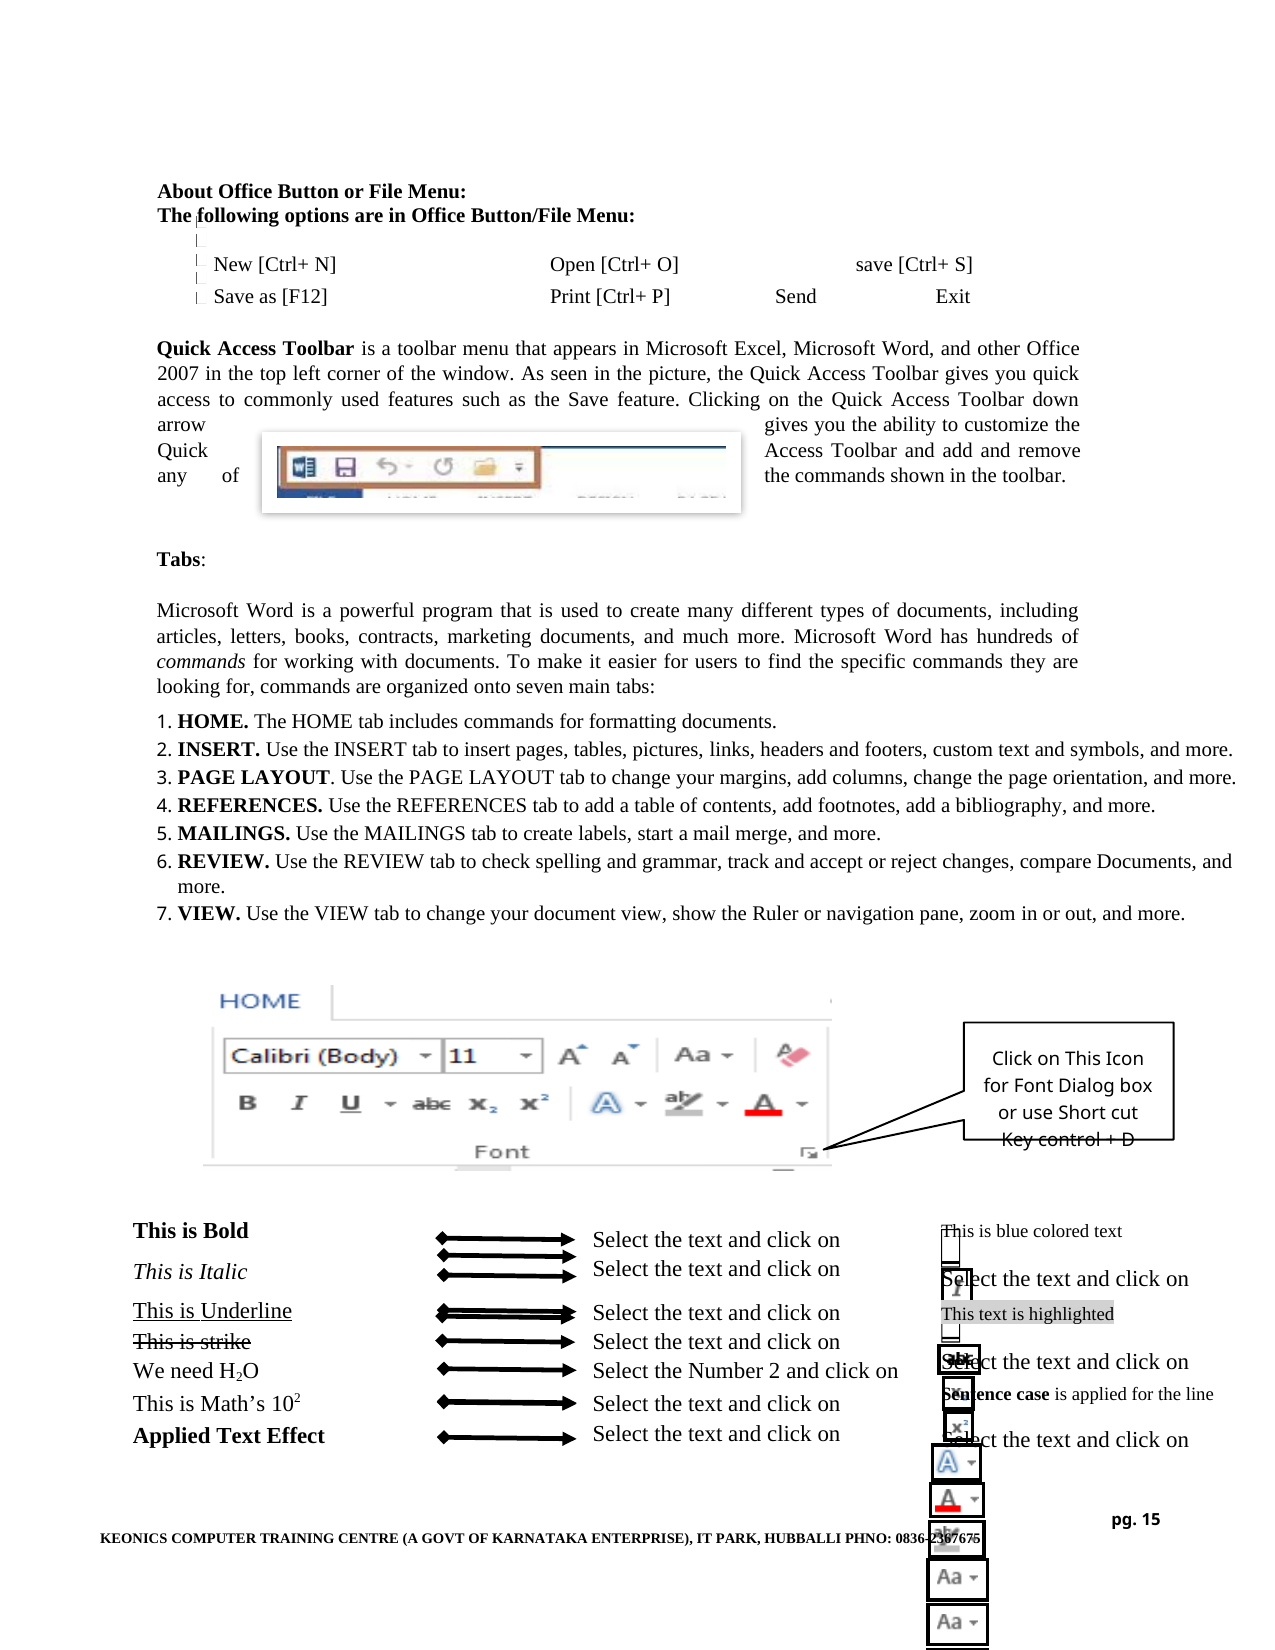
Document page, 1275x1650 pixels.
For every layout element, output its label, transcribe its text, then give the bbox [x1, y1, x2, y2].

text Applied Text Effect Select the text and click on [133, 1420, 903, 1448]
list MAILINGS. Use the MAILINGS tab to create labels, start a mail merge, and more. [156, 820, 1246, 846]
text New [Ctrl+ N] Open [Ctrl+ O] save [Ctrl+ S] [138, 230, 1103, 276]
list REFERENCES. Use the REFERENCES tab to add a table of contents, add footnotes, add a bibliography, and more. [156, 792, 1246, 818]
text This is Math’s 102 Select the text and click on [133, 1390, 903, 1416]
text This is strike Select the text and click on [133, 1328, 903, 1354]
text This is Underline Select the text and click on [133, 1297, 903, 1325]
picture [196, 292, 207, 304]
text Sentence case is applied for the line Select the text and click on [941, 1383, 1246, 1458]
picture [937, 1569, 978, 1586]
text Tabs: Microsoft Word is a powerful program that is used to create many different types of documents, including articles, letters, books, contracts, marketing documents, and much more. Microsoft Word has hundreds of commands for working with documents. To make it easier for users to find the specific commands they are looking for, commands are organized onto seven main tabs: [156, 522, 1080, 698]
text This is Bold Select the text and click on [133, 1218, 903, 1252]
list VIEW. Use the VIEW tab to change your document view, show the Ruler or navigation pane, zoom in or out, and more. [156, 900, 1246, 926]
text We need H2O Select the Number 2 and click on [133, 1357, 903, 1384]
picture [277, 446, 726, 498]
subtitle About Office Button or File Menu: [157, 179, 1246, 203]
picture [203, 985, 832, 1171]
list PAGE LAYOUT. Use the PAGE LAYOUT tab to change your margins, add columns, change the page orientation, and more. [156, 764, 1246, 790]
picture [196, 234, 207, 247]
text Quick Access Toolbar is a toolbar menu that appears in Microsoft Excel, Microsoft Word, and other Office 2007 in the top left corner of the window. As seen in the picture, the Quick Access Toolbar gives you quick access to commonly used features such as the Save feature. Clicking on the Quick Access Toolbar down arrow gives you the ability to customize the Quick Access Toolbar and add and remove any of the commands shown in the toolbar. [156, 336, 1081, 487]
text This text is highlighted Select the text and click on [941, 1300, 1246, 1374]
list REVIEW. Use the REVIEW tab to check spelling and grammar, track and accept or reject changes, compare Documents, and more. [156, 848, 1246, 898]
picture [196, 216, 207, 228]
picture [196, 272, 207, 284]
text The following options are in Office Button/File Menu: [100, 203, 1103, 227]
picture [935, 1449, 976, 1476]
picture [935, 1489, 979, 1514]
picture [937, 1614, 978, 1631]
list HOME. The HOME tab includes commands for formatting documents. [156, 708, 1246, 734]
list INSERT. Use the INSERT tab to insert pages, tables, pictures, links, headers and footers, custom text and symbols, and more. [156, 736, 1246, 762]
text Save as [F12] Print [Ctrl+ P] Send Exit [213, 284, 1122, 308]
text This is blue colored text Select the text and click on [941, 1218, 1246, 1292]
picture [952, 1292, 966, 1298]
picture [196, 254, 207, 266]
picture [934, 1526, 978, 1554]
text This is Italic Select the text and click on [133, 1255, 903, 1285]
